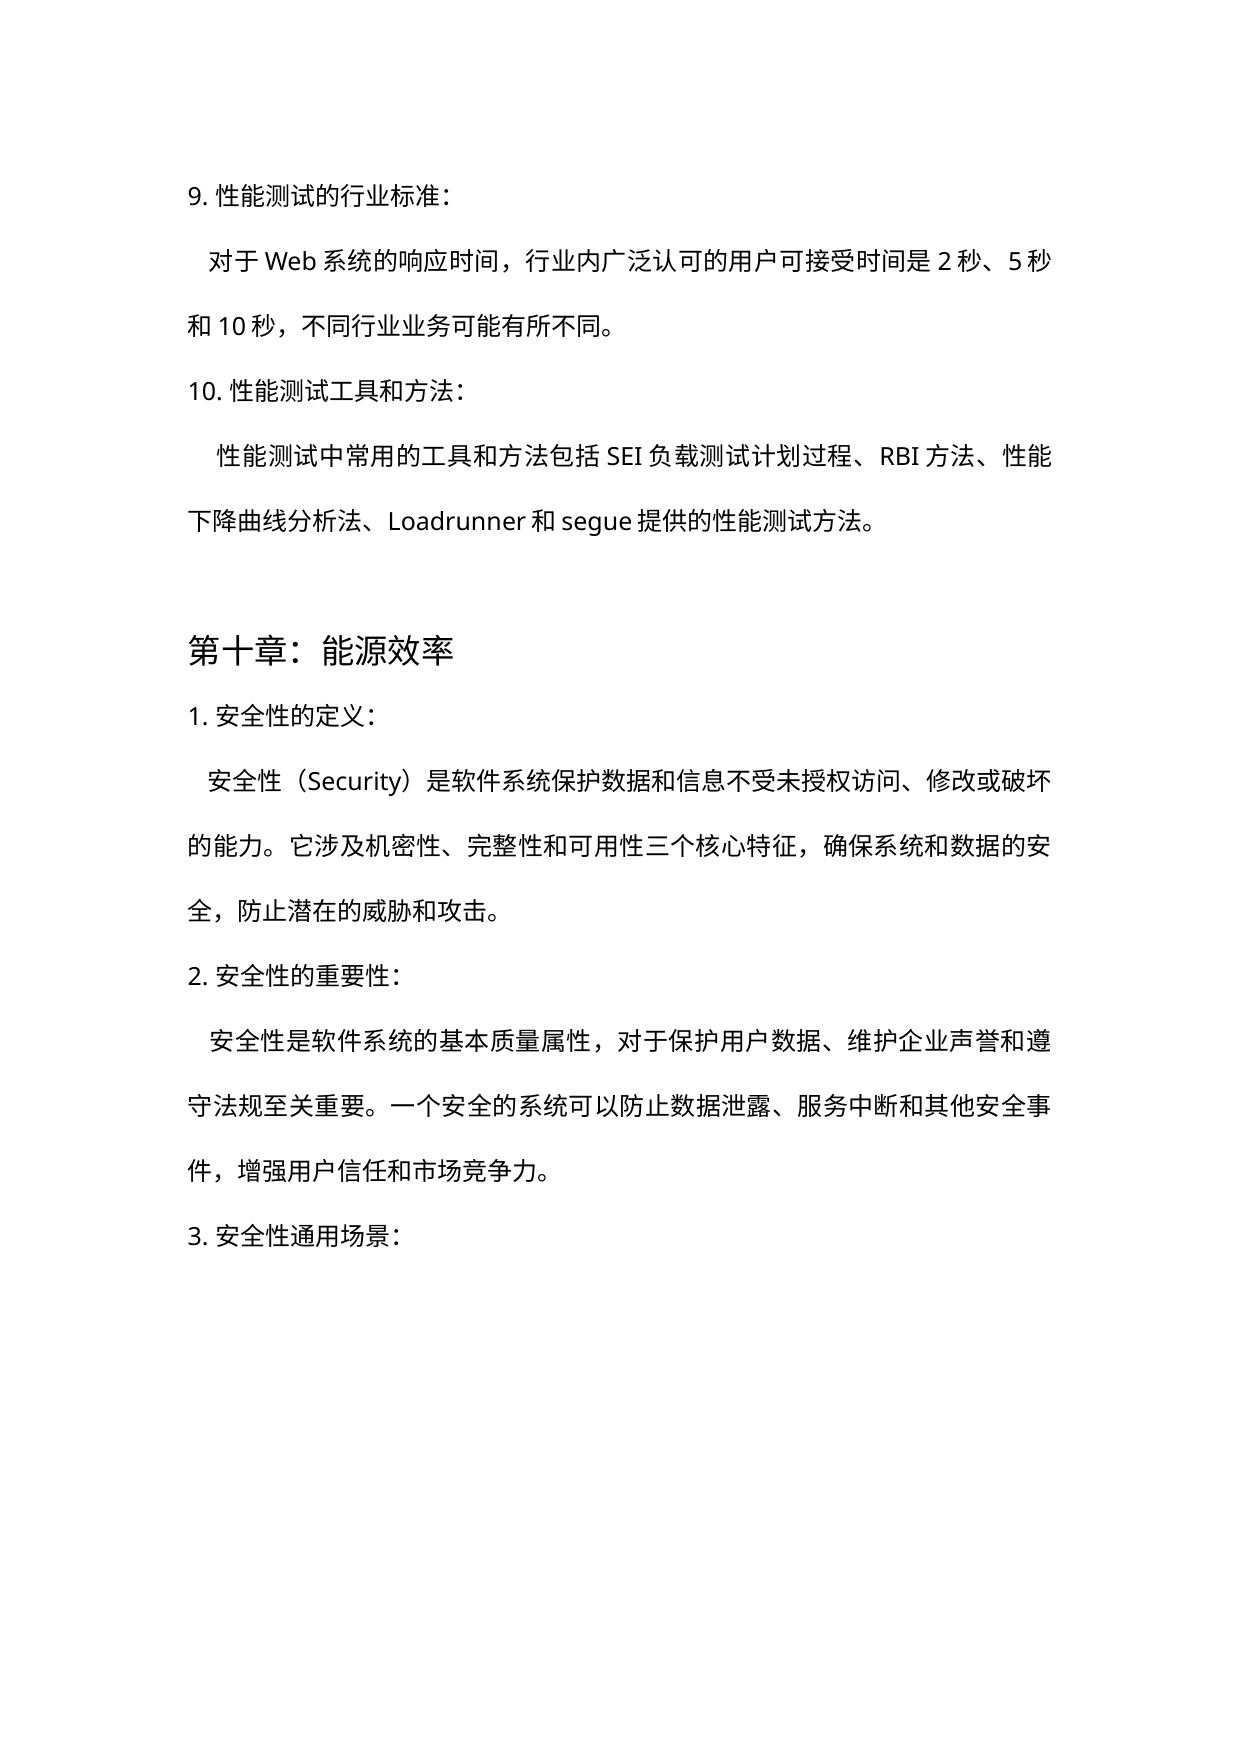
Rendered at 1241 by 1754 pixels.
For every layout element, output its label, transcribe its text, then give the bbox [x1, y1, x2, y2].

list 对于Web系统的响应时间，行业内广泛认可的用户可接受时间是2秒、5秒和10秒，不同行业业务可能有所不同。 [187, 227, 1053, 357]
list 10. 性能测试工具和方法： [187, 357, 1053, 422]
list 性能测试中常用的工具和方法包括SEI负载测试计划过程、RBI方法、性能下降曲线分析法、Loadrunner和segue提供的性能测试方法。 [187, 422, 1053, 552]
text 安全性是软件系统的基本质量属性，对于保护用户数据、维护企业声誉和遵守法规至关重要。一个安全的系统可以防止数据泄露、服务中断和其他安全事件，增强用户信任和市场竞争力。 [187, 1007, 1053, 1202]
text 安全性（Security）是软件系统保护数据和信息不受未授权访问、修改或破坏的能力。它涉及机密性、完整性和可用性三个核心特征，确保系统和数据的安全，防止潜在的威胁和攻击。 [187, 747, 1053, 942]
text 1. 安全性的定义： [187, 682, 1053, 747]
text 2. 安全性的重要性： [187, 942, 1053, 1007]
list 9. 性能测试的行业标准： [187, 162, 1053, 227]
text 第十章：能源效率 [187, 617, 1053, 682]
text 3. 安全性通用场景： [187, 1202, 1053, 1267]
